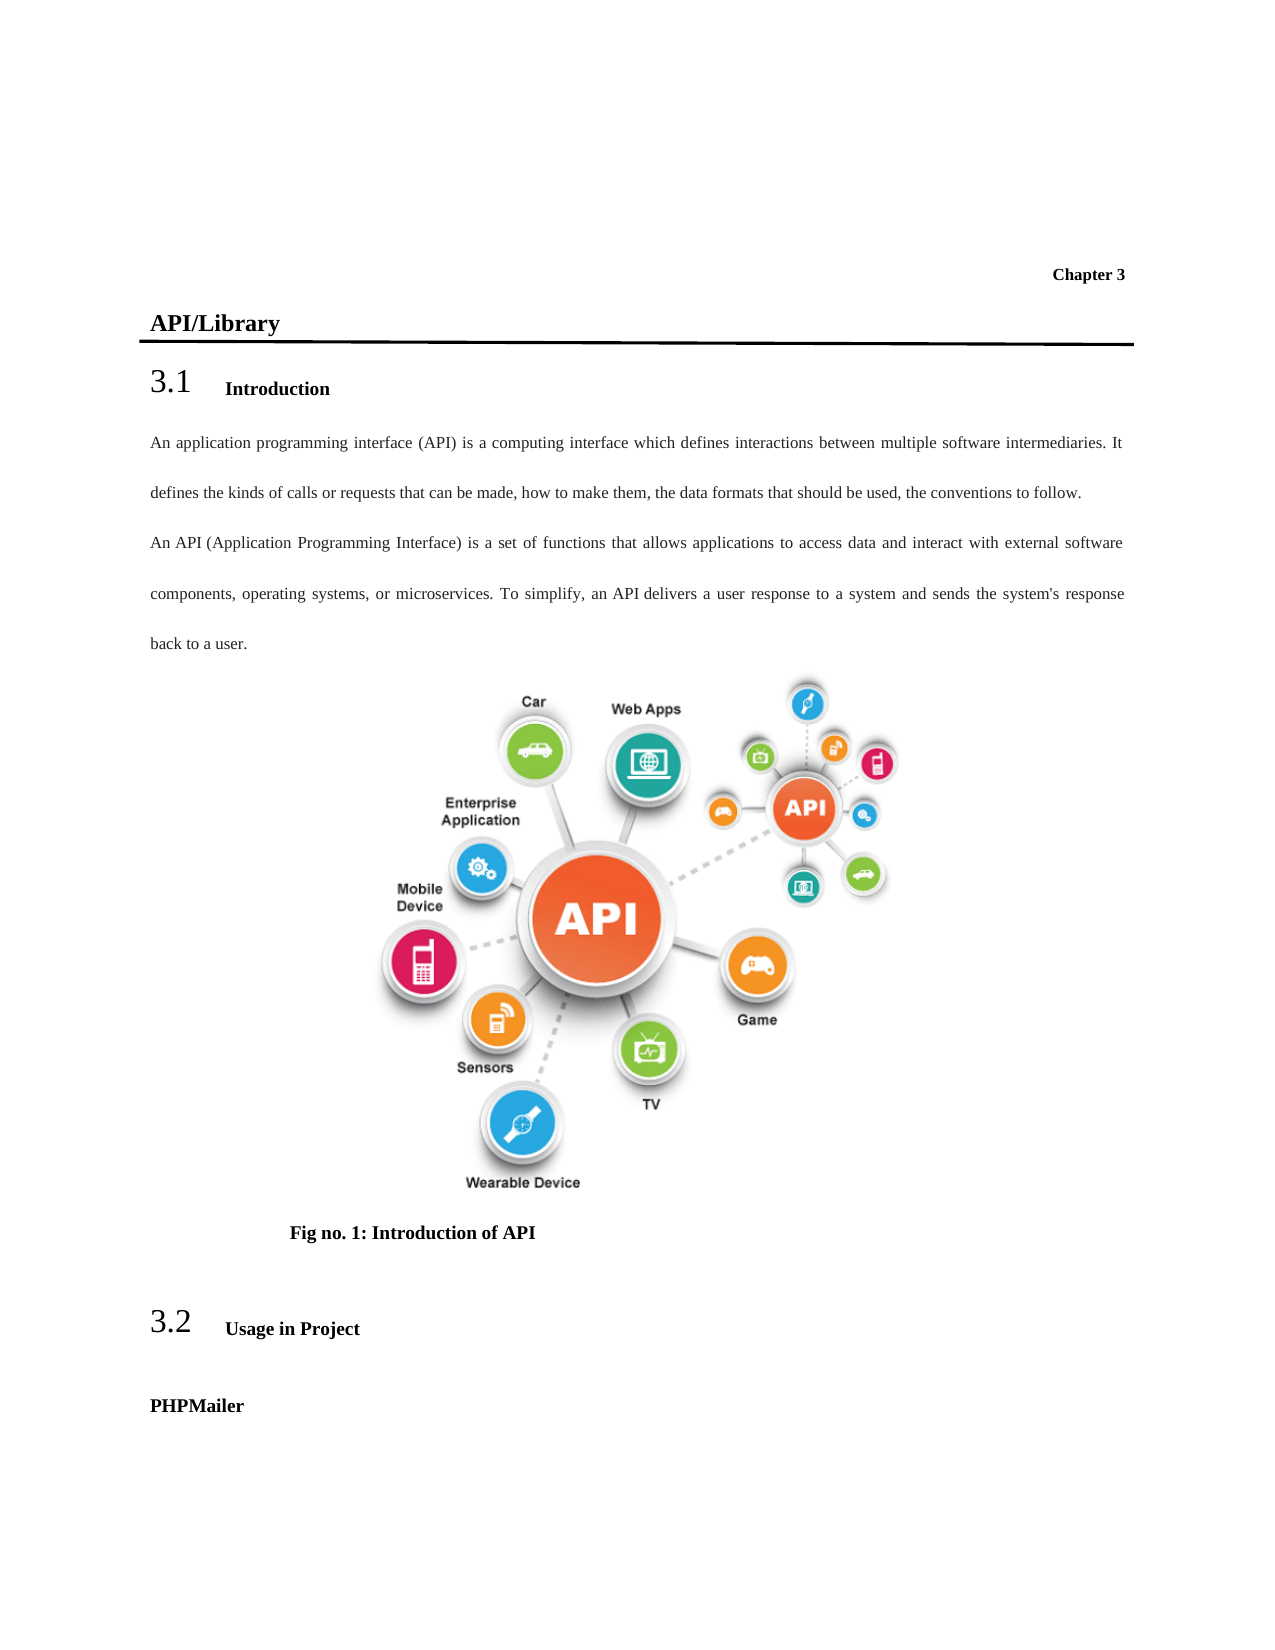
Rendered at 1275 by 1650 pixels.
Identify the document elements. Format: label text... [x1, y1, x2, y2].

text An API (Application Programming Interface) is a set of functions that allows applications to access data and interact with external software components, operating systems, or microservices. To simplify, an API delivers a user response to a system and sends the system's response back to a user. [150, 553, 1125, 653]
list Introduction [150, 361, 1125, 399]
text API/Library [150, 289, 1125, 337]
text An application programming interface (API) is a computing interface which defines interactions between multiple software intermediaries. It defines the kinds of calls or requests that can be made, how to make them, the data formats that should be used, the conventions to follow. [150, 452, 1125, 502]
text PHPMailer [150, 1378, 1125, 1416]
text Fig no. 1: Introduction of API [150, 1206, 1125, 1244]
text Chapter 3 [150, 251, 1125, 284]
picture [367, 670, 908, 1192]
list Usage in Project [150, 1301, 1125, 1340]
